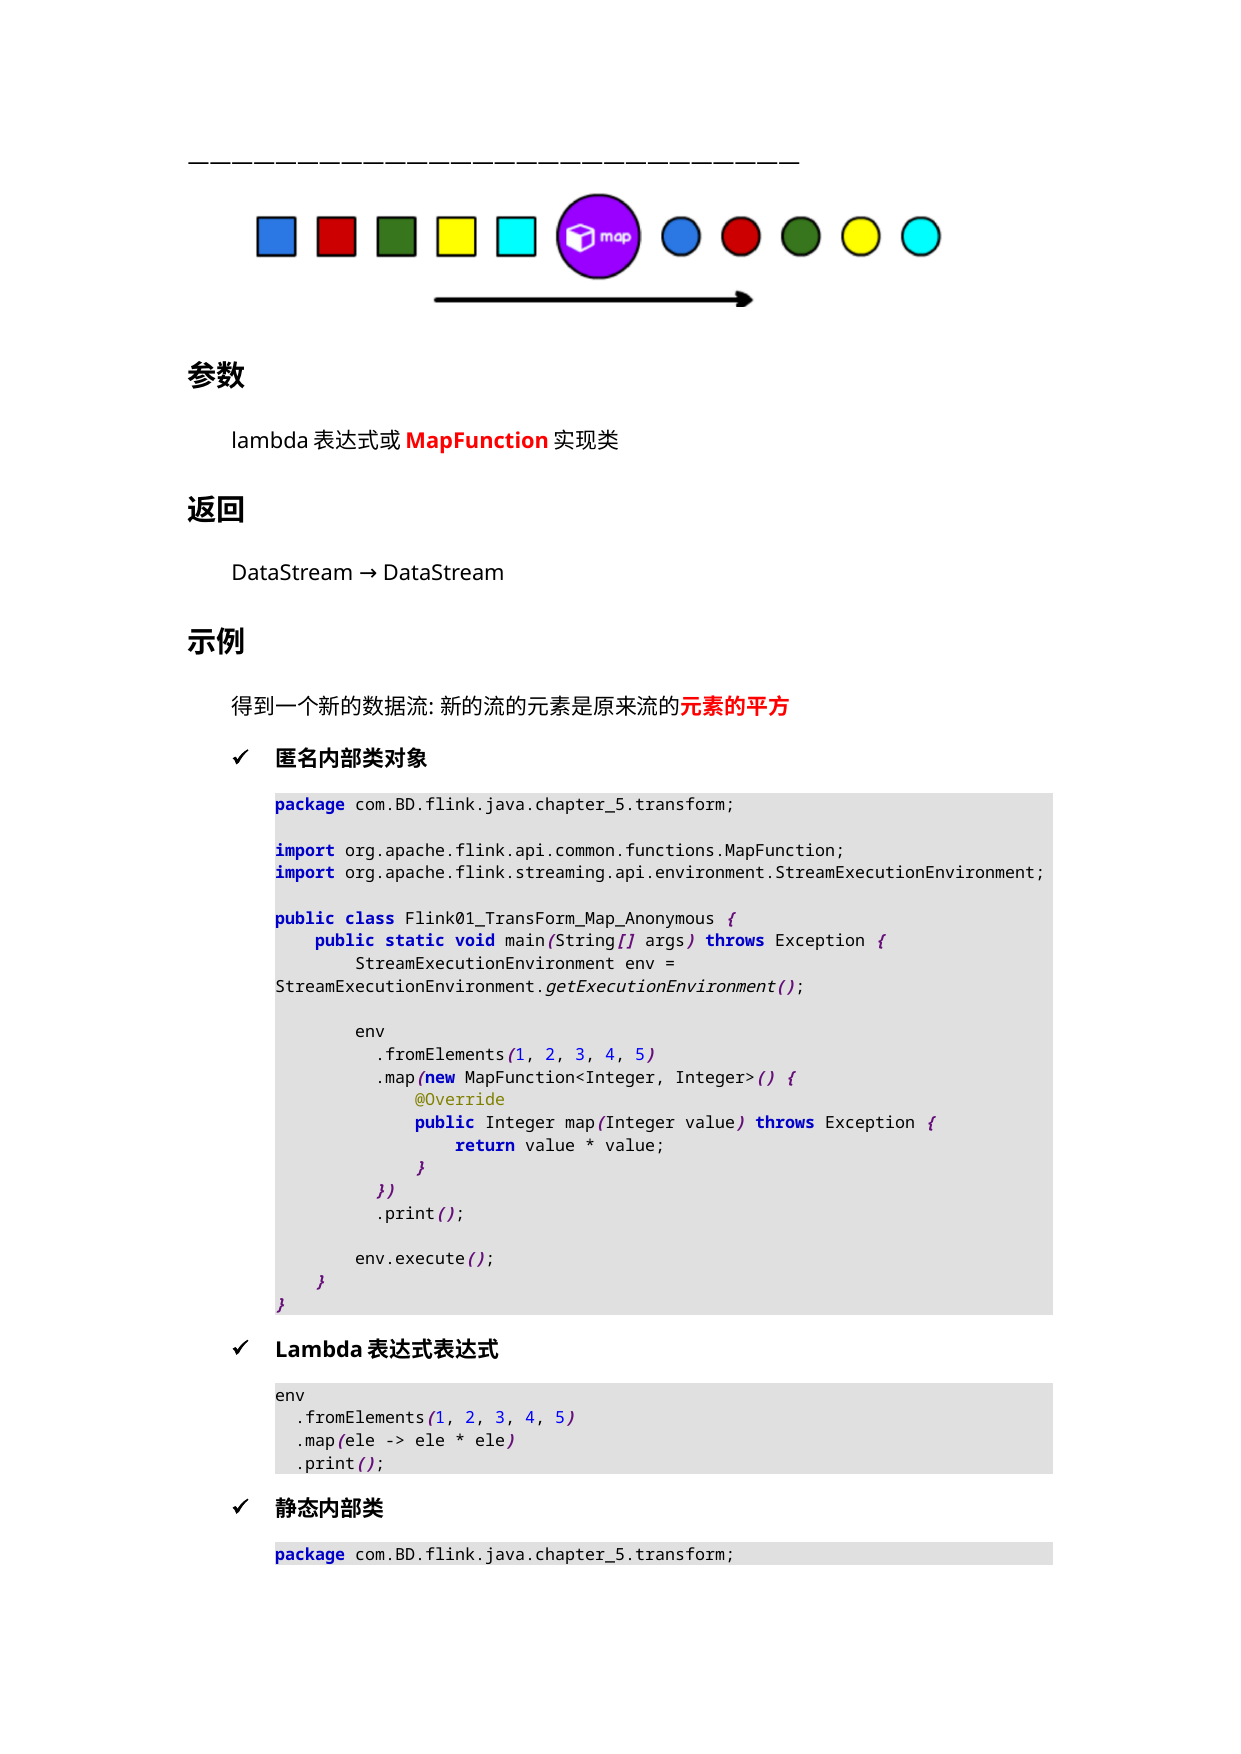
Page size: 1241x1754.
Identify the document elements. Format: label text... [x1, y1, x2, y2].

text 参数 [187, 342, 1042, 407]
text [275, 1542, 1053, 1565]
text 示例 [187, 608, 1042, 673]
text package com.BD.flink.java.chapter_5.transform; import org.apache.flink.api.common.functions.MapFunction; import org.apache.flink.streaming.api.environment.StreamExecutionEnvironment; public class Flink01_TransForm_Map_Anonymous { public static void main(String[] args) throws Exception { StreamExecutionEnvironment env = StreamExecutionEnvironment.getExecutionEnvironment(); env .fromElements(1, 2, 3, 4, 5) .map(new MapFunction<Integer, Integer>() { @Override public Integer map(Integer value) throws Exception { return value * value; } }) .print(); env.execute(); } } [275, 793, 1053, 1315]
text DataStream → DataStream [231, 556, 1053, 588]
list 静态内部类 [231, 1490, 1053, 1523]
list 匿名内部类对象 [231, 741, 1053, 773]
text 返回 [187, 475, 1042, 540]
list Lambda表达式表达式 [231, 1331, 1053, 1364]
text lambda表达式或MapFunction实现类 [231, 423, 1053, 455]
picture [231, 192, 967, 307]
text 得到一个新的数据流: 新的流的元素是原来流的元素的平方 [231, 689, 1053, 721]
text env .fromElements(1, 2, 3, 4, 5) .map(ele -> ele * ele) .print(); [275, 1383, 1053, 1474]
